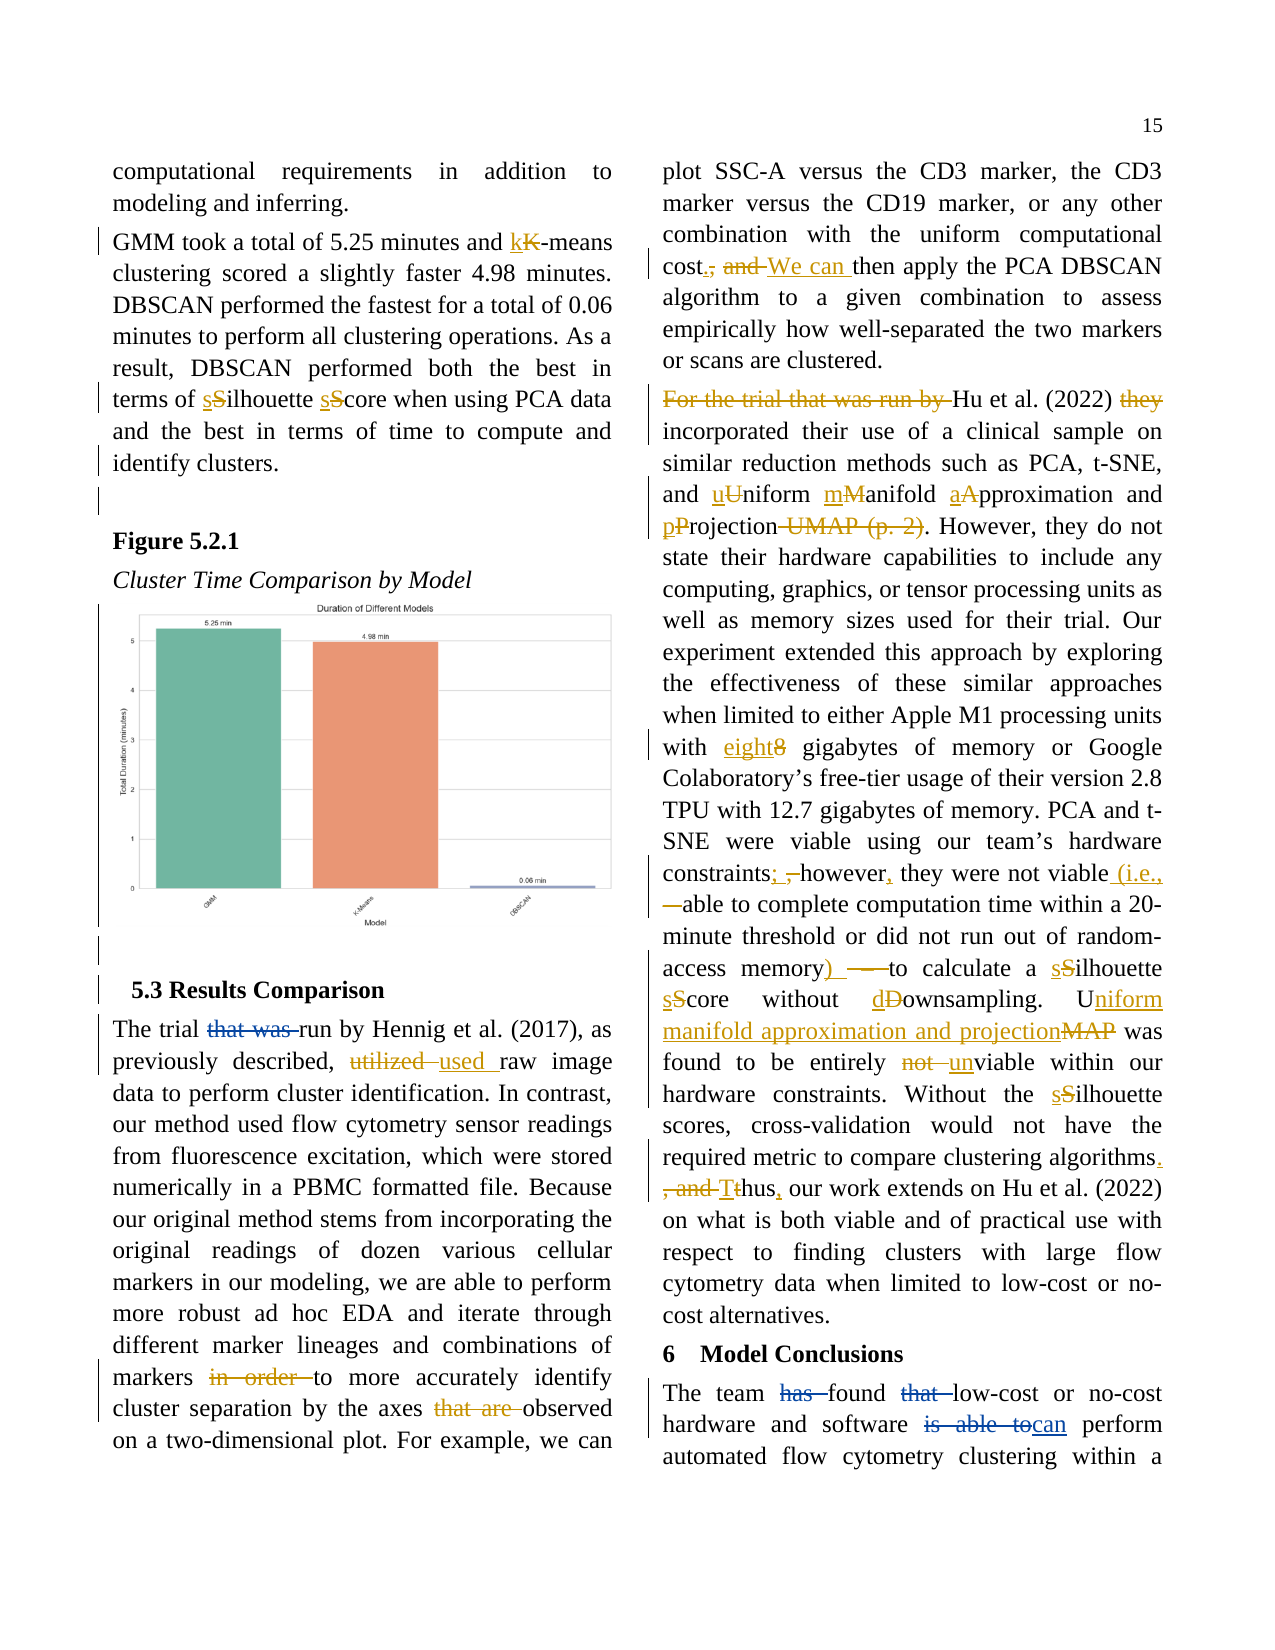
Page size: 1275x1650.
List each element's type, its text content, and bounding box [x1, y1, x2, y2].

text Cluster Time Comparison by Model [112, 565, 612, 593]
picture [116, 603, 613, 927]
text Hu et al. (2022) incorporated their use of a clinical sample on similar reduction methods such as PCA, t-SNE, and niform anifold pproximation and rojection. However, they do not state their hardware capabilities to include any computing, graphics, or tensor processing units as well as memory sizes used for their trial. Our experiment extended this approach by exploring the effectiveness of these similar approaches when limited to either Apple M1 processing units with gigabytes of memory or Google Colaboratory’s free-tier usage of their version 2.8 TPU with 12.7 gigabytes of memory. PCA and t-SNE were viable using our team’s hardware constraintshowever they were not viableable to complete computation time within a 20-minute threshold or did not run out of random-access memoryto calculate a ilhouette core without ownsampling. U was found to be entirely viable within our hardware constraints. Without the ilhouette scores, cross-validation would not have the required metric to compare clustering algorithmshus our work extends on Hu et al. (2022) on what is both viable and of practical use with respect to finding clusters with large flow cytometry data when limited to low-cost or no-cost alternatives. [662, 384, 1162, 1328]
text The trial run by Hennig et al. (2017), as previously described, raw image data to perform cluster identification. In contrast, our method used flow cytometry sensor readings from fluorescence excitation, which were stored numerically in a PBMC formatted file. Because our original method stems from incorporating the original readings of dozen various cellular markers in our modeling, we are able to perform more robust ad hoc EDA and iterate through different marker lineages and combinations of markers to more accurately identify cluster separation by the axes observed on a two-dimensional plot. For example, we can plot SSC-A versus the CD3 marker, the CD3 marker versus the CD19 marker, or any other combination with the uniform computational cost then apply the PCA DBSCAN algorithm to a given combination to assess empirically how well-separated the two markers or scans are clustered. [662, 156, 1162, 374]
text Figure 5.2.1 [112, 526, 612, 554]
text 5.3 Results Comparison [131, 975, 612, 1004]
text The trial run by Hennig et al. (2017), as previously described, raw image data to perform cluster identification. In contrast, our method used flow cytometry sensor readings from fluorescence excitation, which were stored numerically in a PBMC formatted file. Because our original method stems from incorporating the original readings of dozen various cellular markers in our modeling, we are able to perform more robust ad hoc EDA and iterate through different marker lineages and combinations of markers to more accurately identify cluster separation by the axes observed on a two-dimensional plot. For example, we can plot SSC-A versus the CD3 marker, the CD3 marker versus the CD19 marker, or any other combination with the uniform computational cost then apply the PCA DBSCAN algorithm to a given combination to assess empirically how well-separated the two markers or scans are clustered. [112, 1014, 612, 1453]
text 6 Model Conclusions [662, 1339, 1162, 1368]
text GMM took a total of 5.25 minutes and -means clustering scored a slightly faster 4.98 minutes. DBSCAN performed the fastest for a total of 0.06 minutes to perform all clustering operations. As a result, DBSCAN performed both the best in terms of ilhouette core when using PCA data and the best in terms of time to compute and identify clusters. [112, 227, 612, 476]
